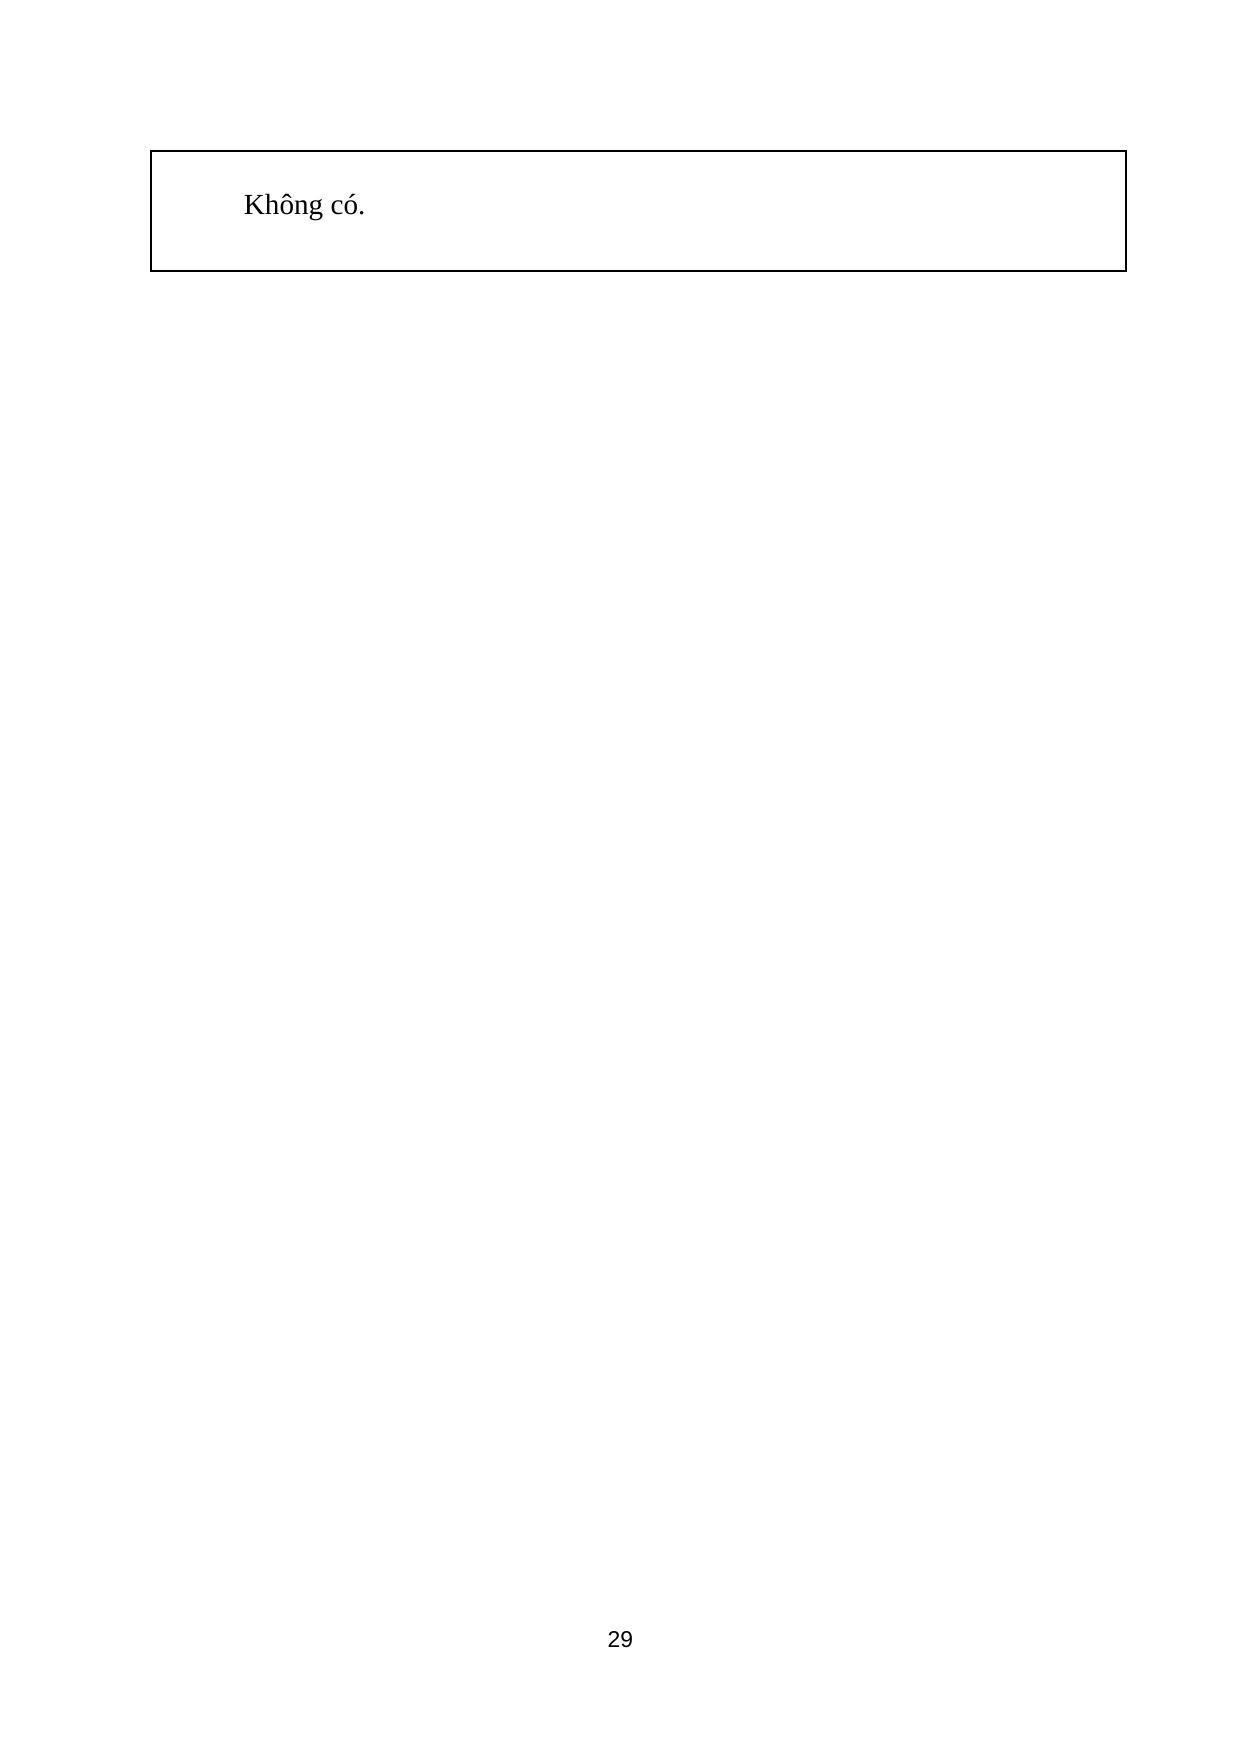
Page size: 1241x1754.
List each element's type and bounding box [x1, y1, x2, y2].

table_header [152, 152, 1125, 269]
